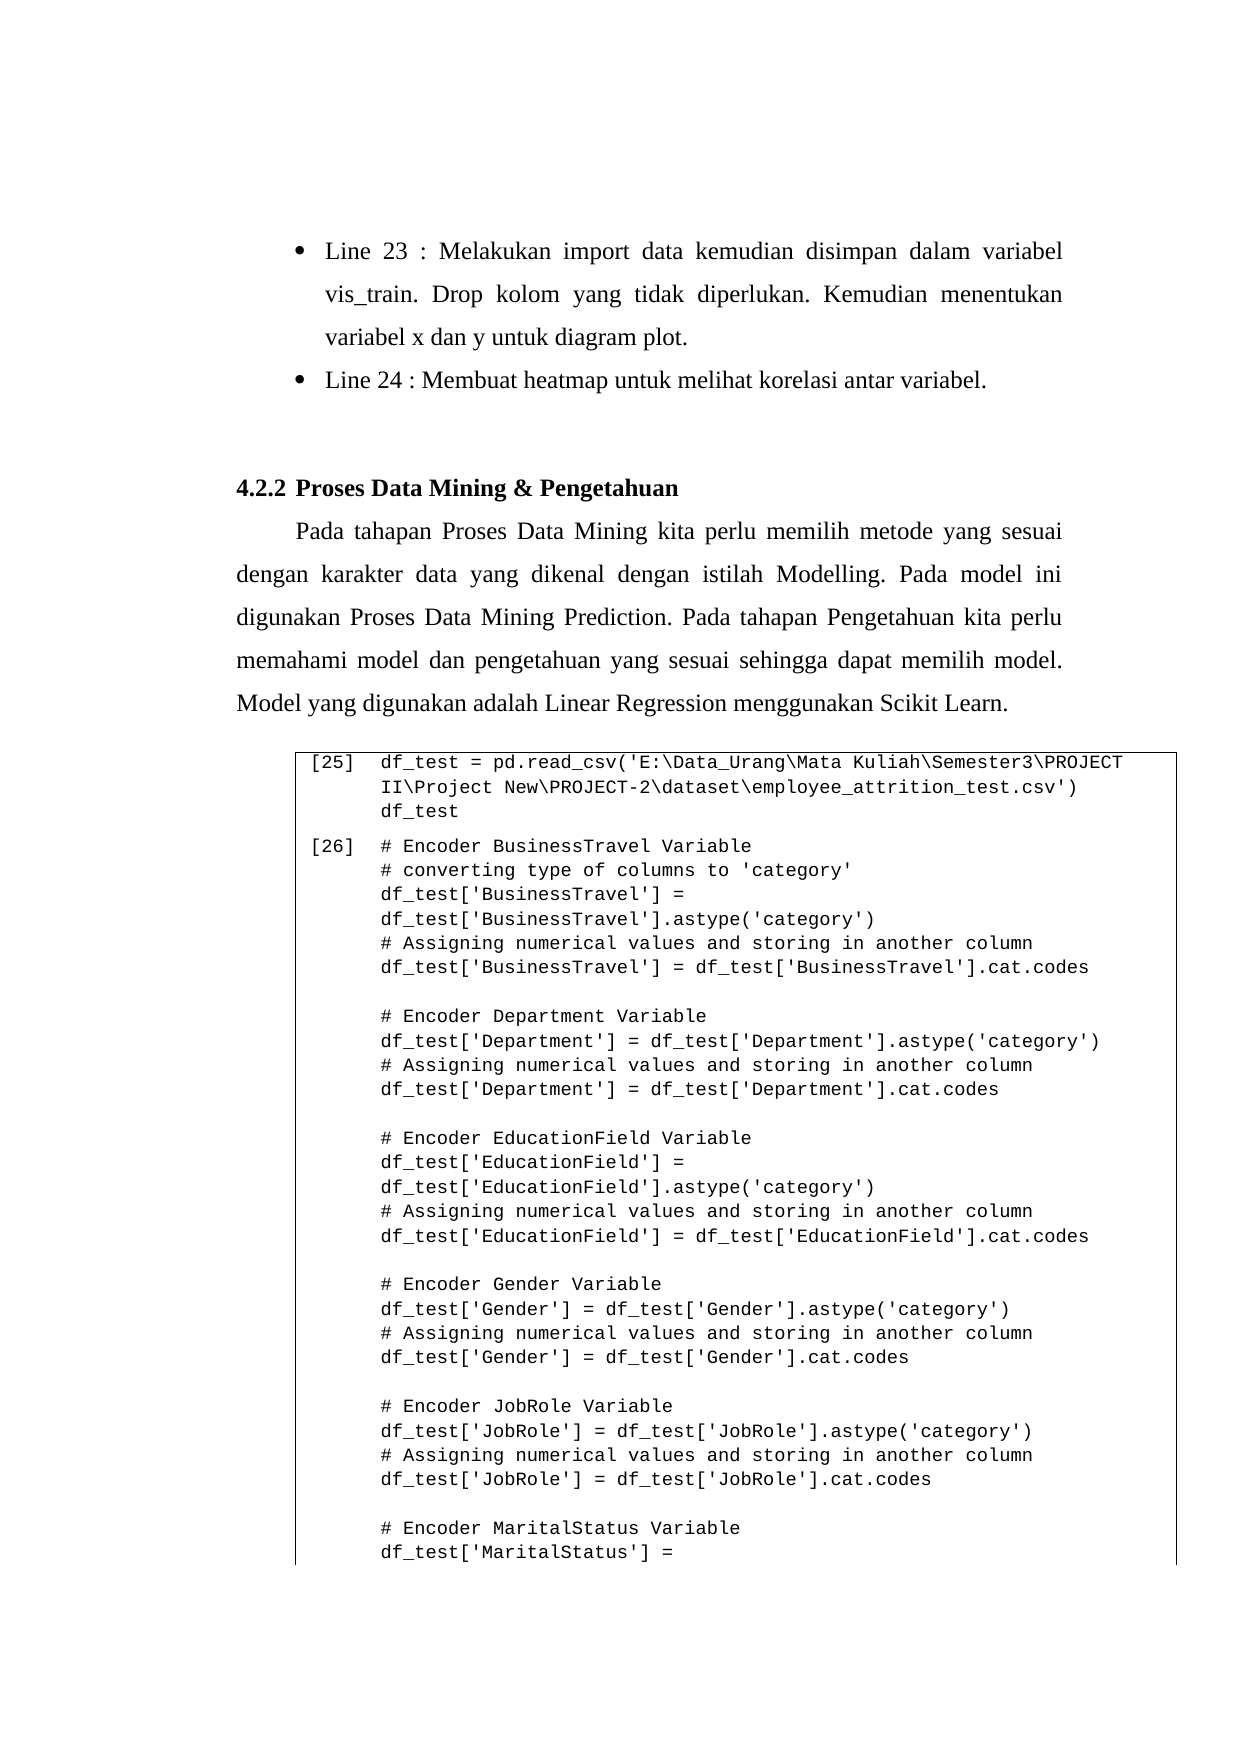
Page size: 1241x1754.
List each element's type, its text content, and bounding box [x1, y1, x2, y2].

subtitle Proses Data Mining & Pengetahuan [236, 473, 1063, 501]
table_cell [26] [296, 836, 369, 1564]
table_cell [369, 836, 1176, 1564]
list Line 23 : Melakukan import data kemudian disimpan dalam variabel vis_train. Drop kolom yang tidak diperlukan. Kemudian menentukan variabel x dan y untuk diagram plot. [295, 236, 1063, 351]
list Line 24 : Membuat heatmap untuk melihat korelasi antar variabel. [295, 366, 1063, 394]
table_header df_test = pd.read_csv('E:\Data_Urang\Mata Kuliah\Semester3\PROJECT II\Project New\PROJECT-2\dataset\employee_attrition_test.csv') df_test [369, 753, 1176, 836]
table_header [25] [296, 753, 369, 836]
list Pada tahapan Proses Data Mining kita perlu memilih metode yang sesuai dengan karakter data yang dikenal dengan istilah Modelling. Pada model ini digunakan Proses Data Mining Prediction. Pada tahapan Pengetahuan kita perlu memahami model dan pengetahuan yang sesuai sehingga dapat memilih model. Model yang digunakan adalah Linear Regression menggunakan Scikit Learn. [236, 516, 1063, 717]
